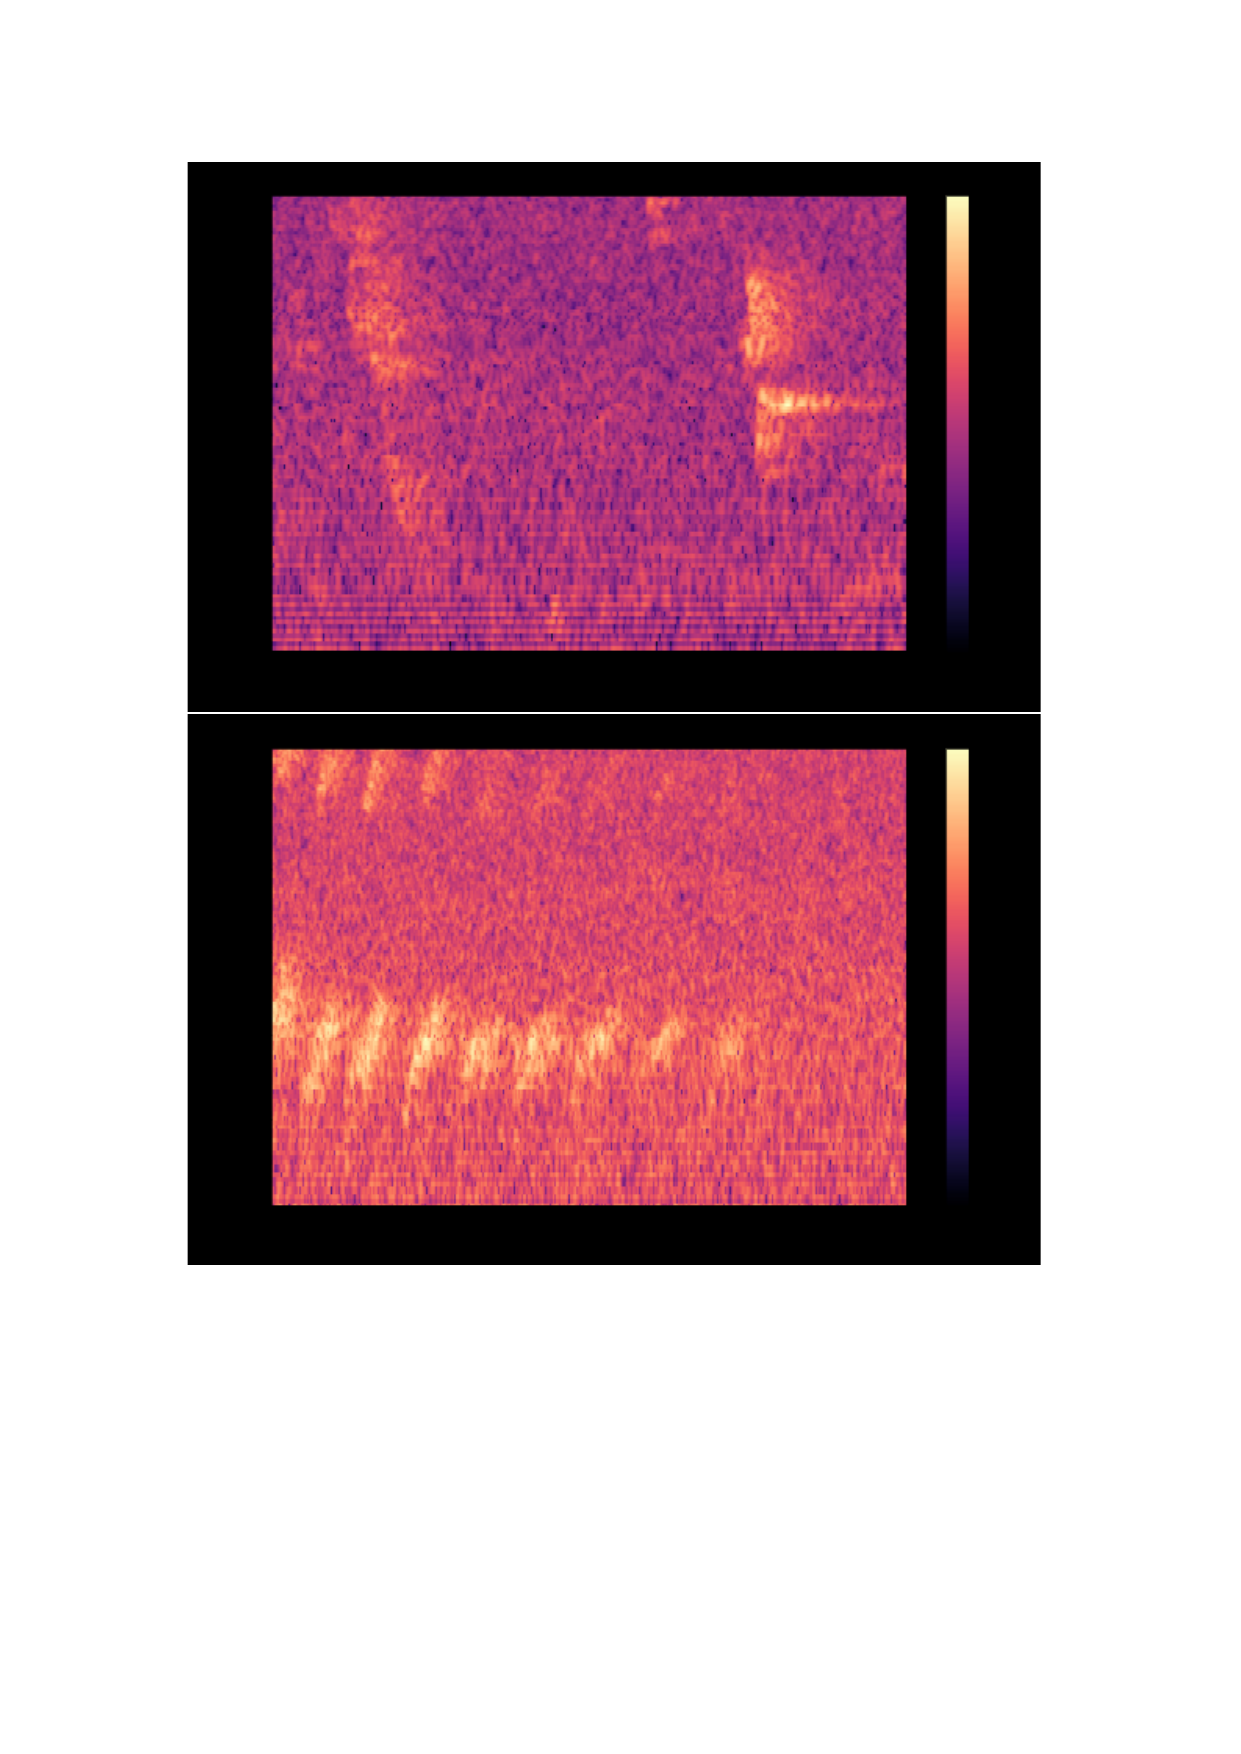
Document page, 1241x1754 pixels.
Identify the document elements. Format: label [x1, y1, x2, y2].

picture [187, 162, 1041, 712]
picture [187, 714, 1041, 1265]
